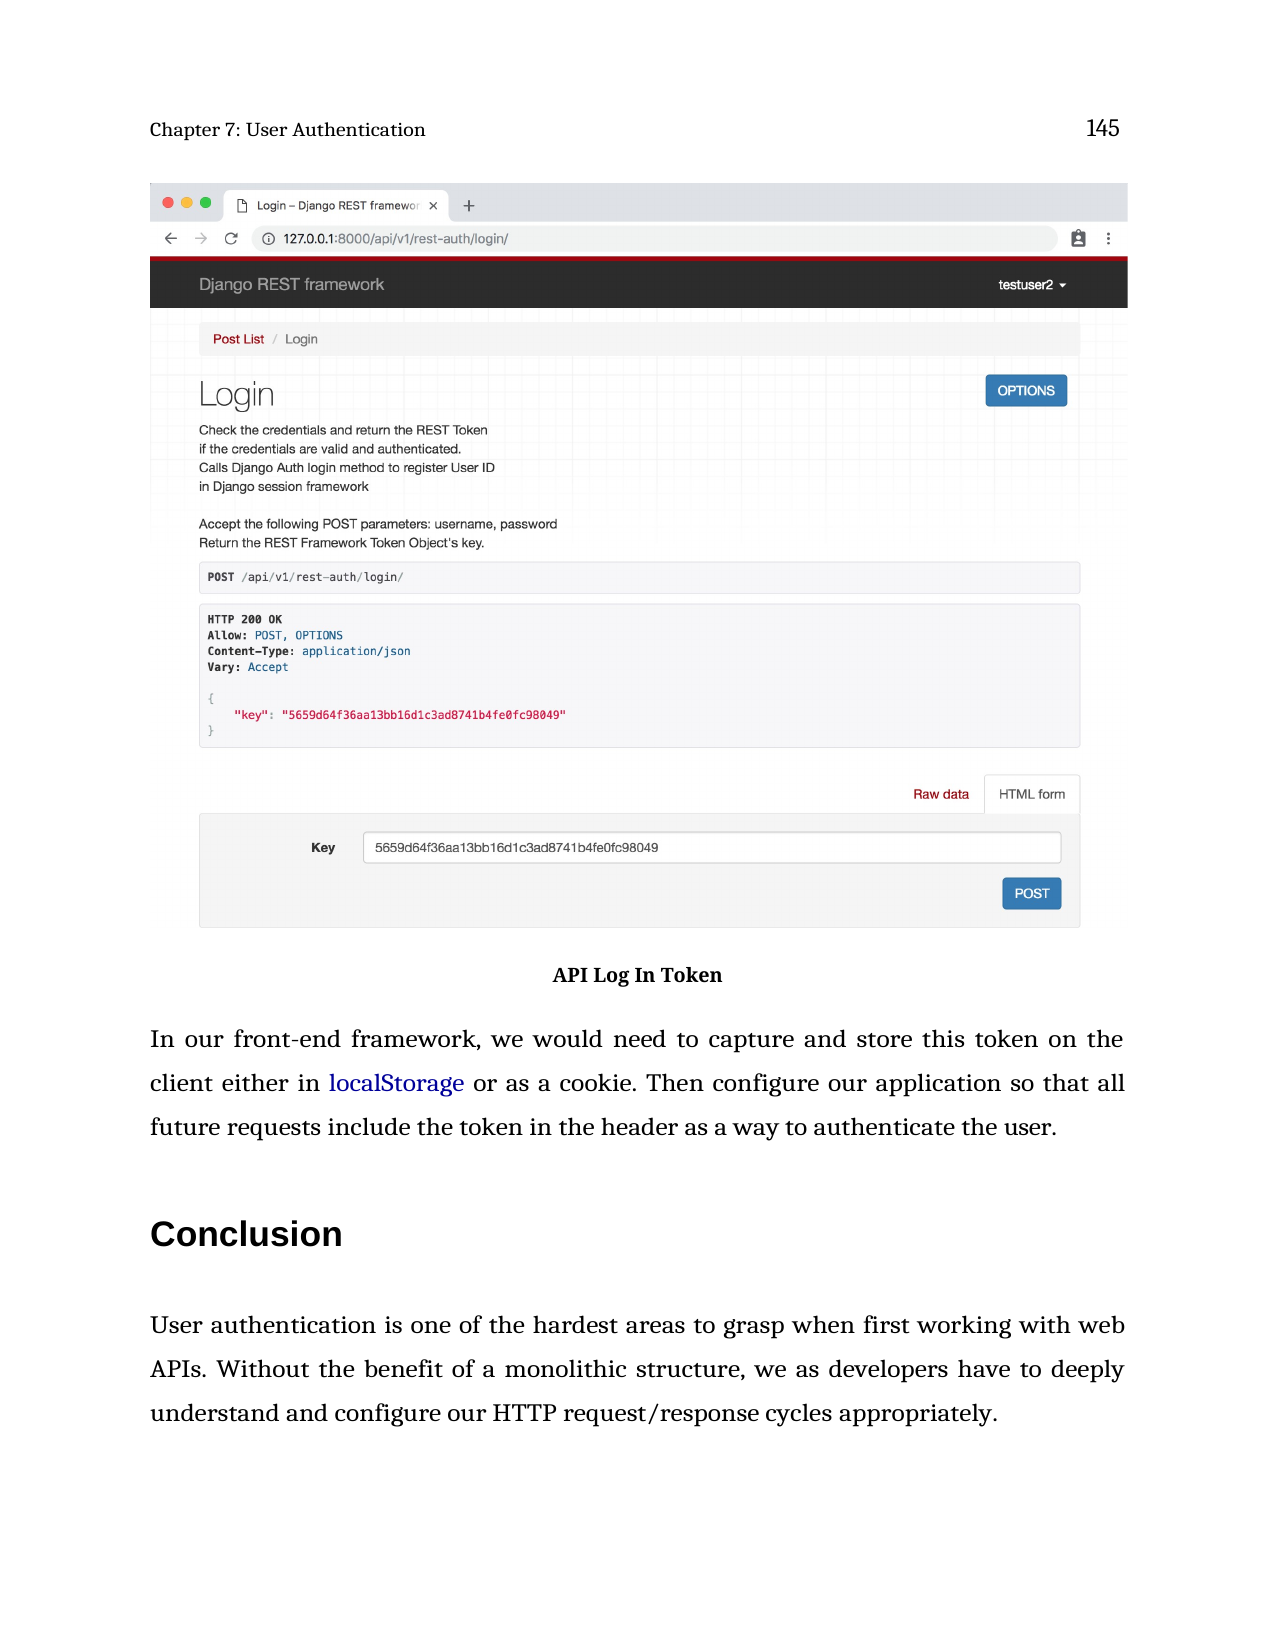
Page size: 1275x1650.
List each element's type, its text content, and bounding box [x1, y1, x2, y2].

text In our front-end framework, we would need to capture and store this token on the client either in localStorage or as a cookie. Then configure our application so that all future requests include the token in the header as a way to authenticate the user. [150, 1025, 1125, 1142]
picture [150, 183, 1128, 928]
text User authentication is one of the hardest areas to grasp when first working with web APIs. Without the benefit of a monolithic structure, we as developers have to deeply understand and configure our HTTP request/response cycles appropriately. [150, 1311, 1125, 1428]
subtitle Conclusion [150, 1213, 1275, 1253]
text API Log In Token [128, 961, 1147, 988]
